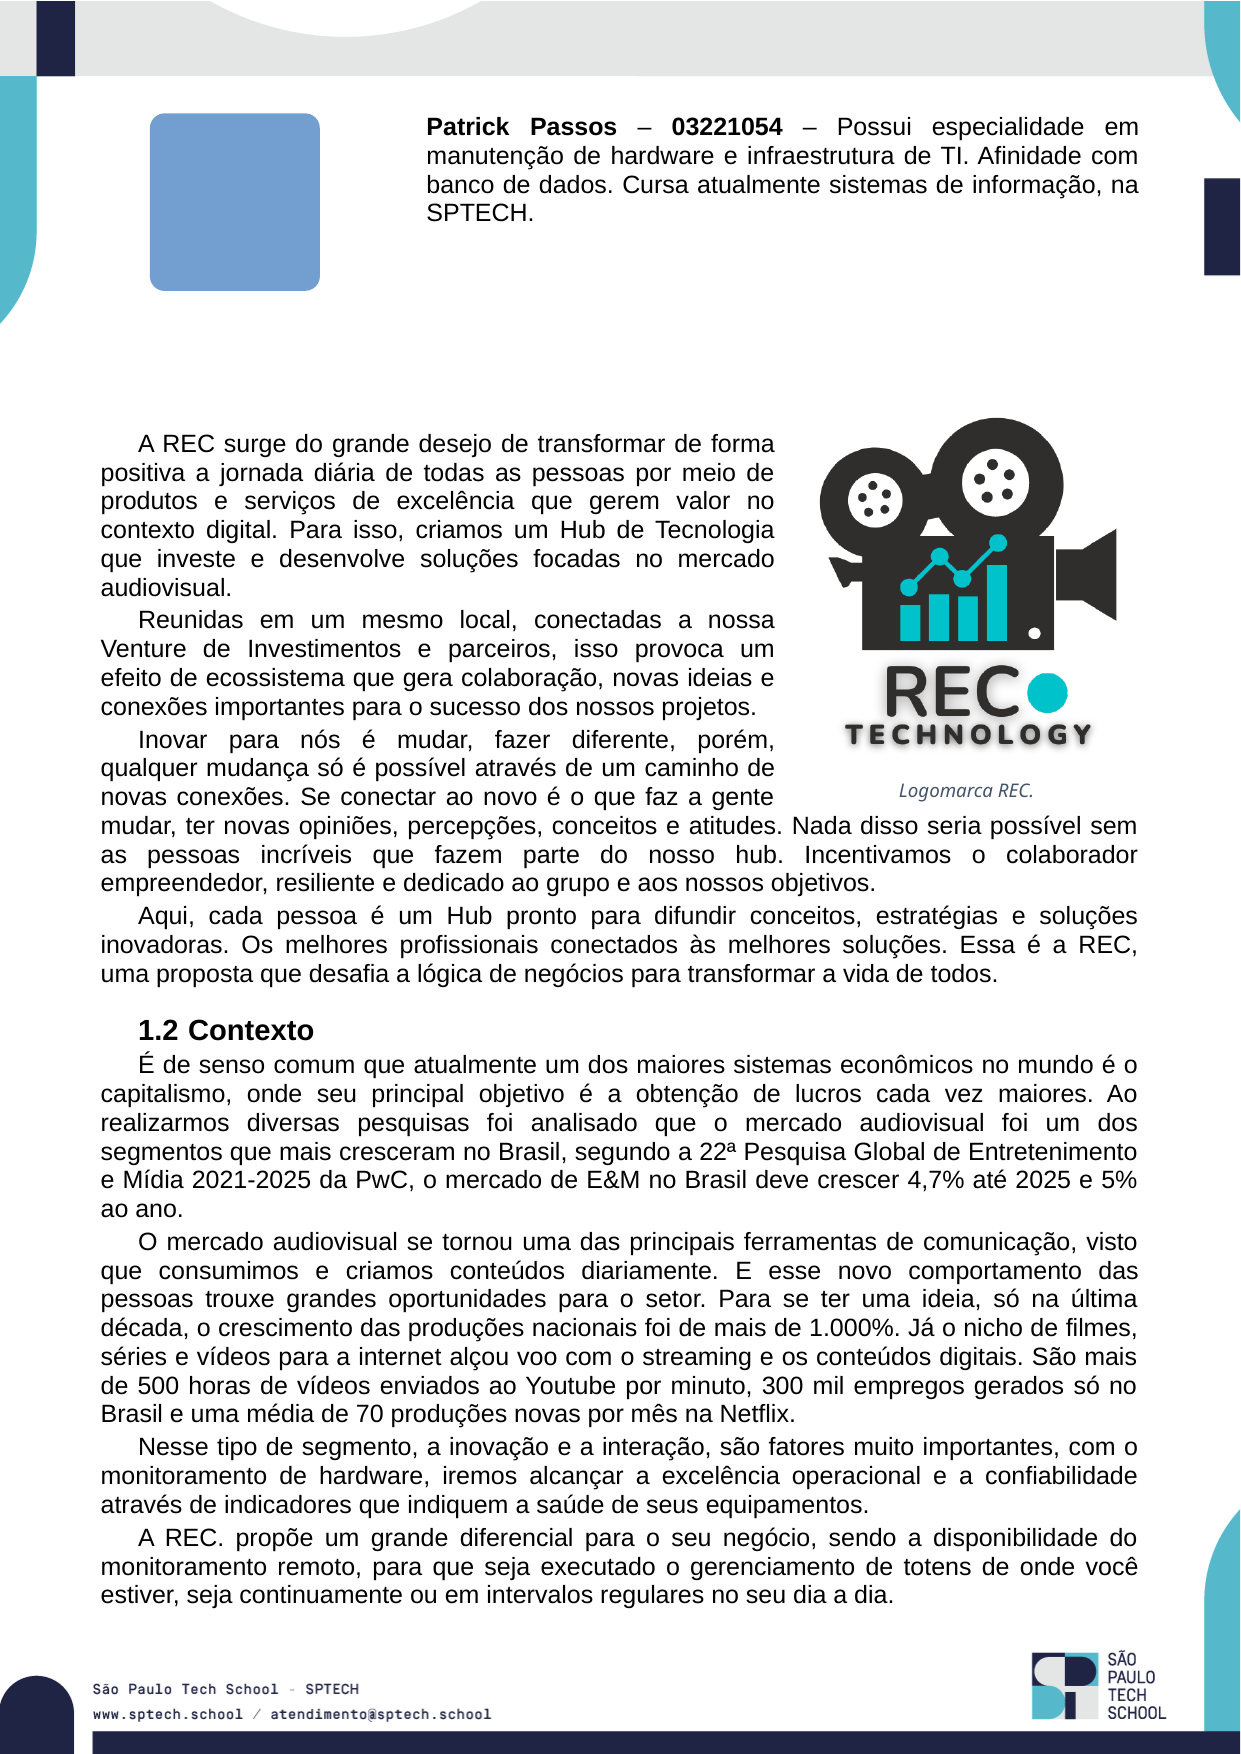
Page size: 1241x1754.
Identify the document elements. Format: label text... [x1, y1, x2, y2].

subtitle Contexto [138, 1013, 1140, 1046]
list Patrick Passos – 03221054 – Possui especialidade em manutenção de hardware e infraestrutura de TI. Afinidade com banco de dados. Cursa atualmente sistemas de informação, na SPTECH. [188, 112, 1140, 227]
text Nesse tipo de segmento, a inovação e a interação, são fatores muito importantes, com o monitoramento de hardware, iremos alcançar a excelência operacional e a confiabilidade através de indicadores que indiquem a saúde de seus equipamentos. [100, 1432, 1140, 1519]
text Aqui, cada pessoa é um Hub pronto para difundir conceitos, estratégias e soluções inovadoras. Os melhores profissionais conectados às melhores soluções. Essa é a REC, uma proposta que desafia a lógica de negócios para transformar a vida de todos. [100, 901, 1140, 988]
text Reunidas em um mesmo local, conectadas a nossa Venture de Investimentos e parceiros, isso provoca um efeito de ecossistema que gera colaboração, novas ideias e conexões importantes para o sucesso dos nossos projetos. [100, 606, 794, 721]
text A REC surge do grande desejo de transformar de forma positiva a jornada diária de todas as pessoas por meio de produtos e serviços de excelência que gerem valor no contexto digital. Para isso, criamos um Hub de Tecnologia que investe e desenvolve soluções focadas no mercado audiovisual. [100, 429, 794, 601]
text O mercado audiovisual se tornou uma das principais ferramentas de comunicação, visto que consumimos e criamos conteúdos diariamente. E esse novo comportamento das pessoas trouxe grandes oportunidades para o setor. Para se ter uma ideia, só na última década, o crescimento das produções nacionais foi de mais de 1.000%. Já o nicho de filmes, séries e vídeos para a internet alçou voo com o streaming e os conteúdos digitais. São mais de 500 horas de vídeos enviados ao Youtube por minuto, 300 mil empregos gerados só no Brasil e uma média de 70 produções novas por mês na Netflix. [100, 1227, 1140, 1428]
picture [0, 1, 1241, 1754]
text Inovar para nós é mudar, fazer diferente, porém, qualquer mudança só é possível através de um caminho de novas conexões. Se conectar ao novo é o que faz a gente mudar, ter novas opiniões, percepções, conceitos e atitudes. Nada disso seria possível sem as pessoas incríveis que fazem parte do nosso hub. Incentivamos o colaborador empreendedor, resiliente e dedicado ao grupo e aos nossos objetivos. [100, 725, 1140, 897]
text É de senso comum que atualmente um dos maiores sistemas econômicos no mundo é o capitalismo, onde seu principal objetivo é a obtenção de lucros cada vez maiores. Ao realizarmos diversas pesquisas foi analisado que o mercado audiovisual foi um dos segmentos que mais cresceram no Brasil, segundo a 22ª Pesquisa Global de Entretenimento e Mídia 2021-2025 da PwC, o mercado de E&M no Brasil deve crescer 4,7% até 2025 e 5% ao ano. [100, 1050, 1140, 1223]
text A REC. propõe um grande diferencial para o seu negócio, sendo a disponibilidade do monitoramento remoto, para que seja executado o gerenciamento de totens de onde você estiver, seja continuamente ou em intervalos regulares no seu dia a dia. [100, 1523, 1140, 1609]
